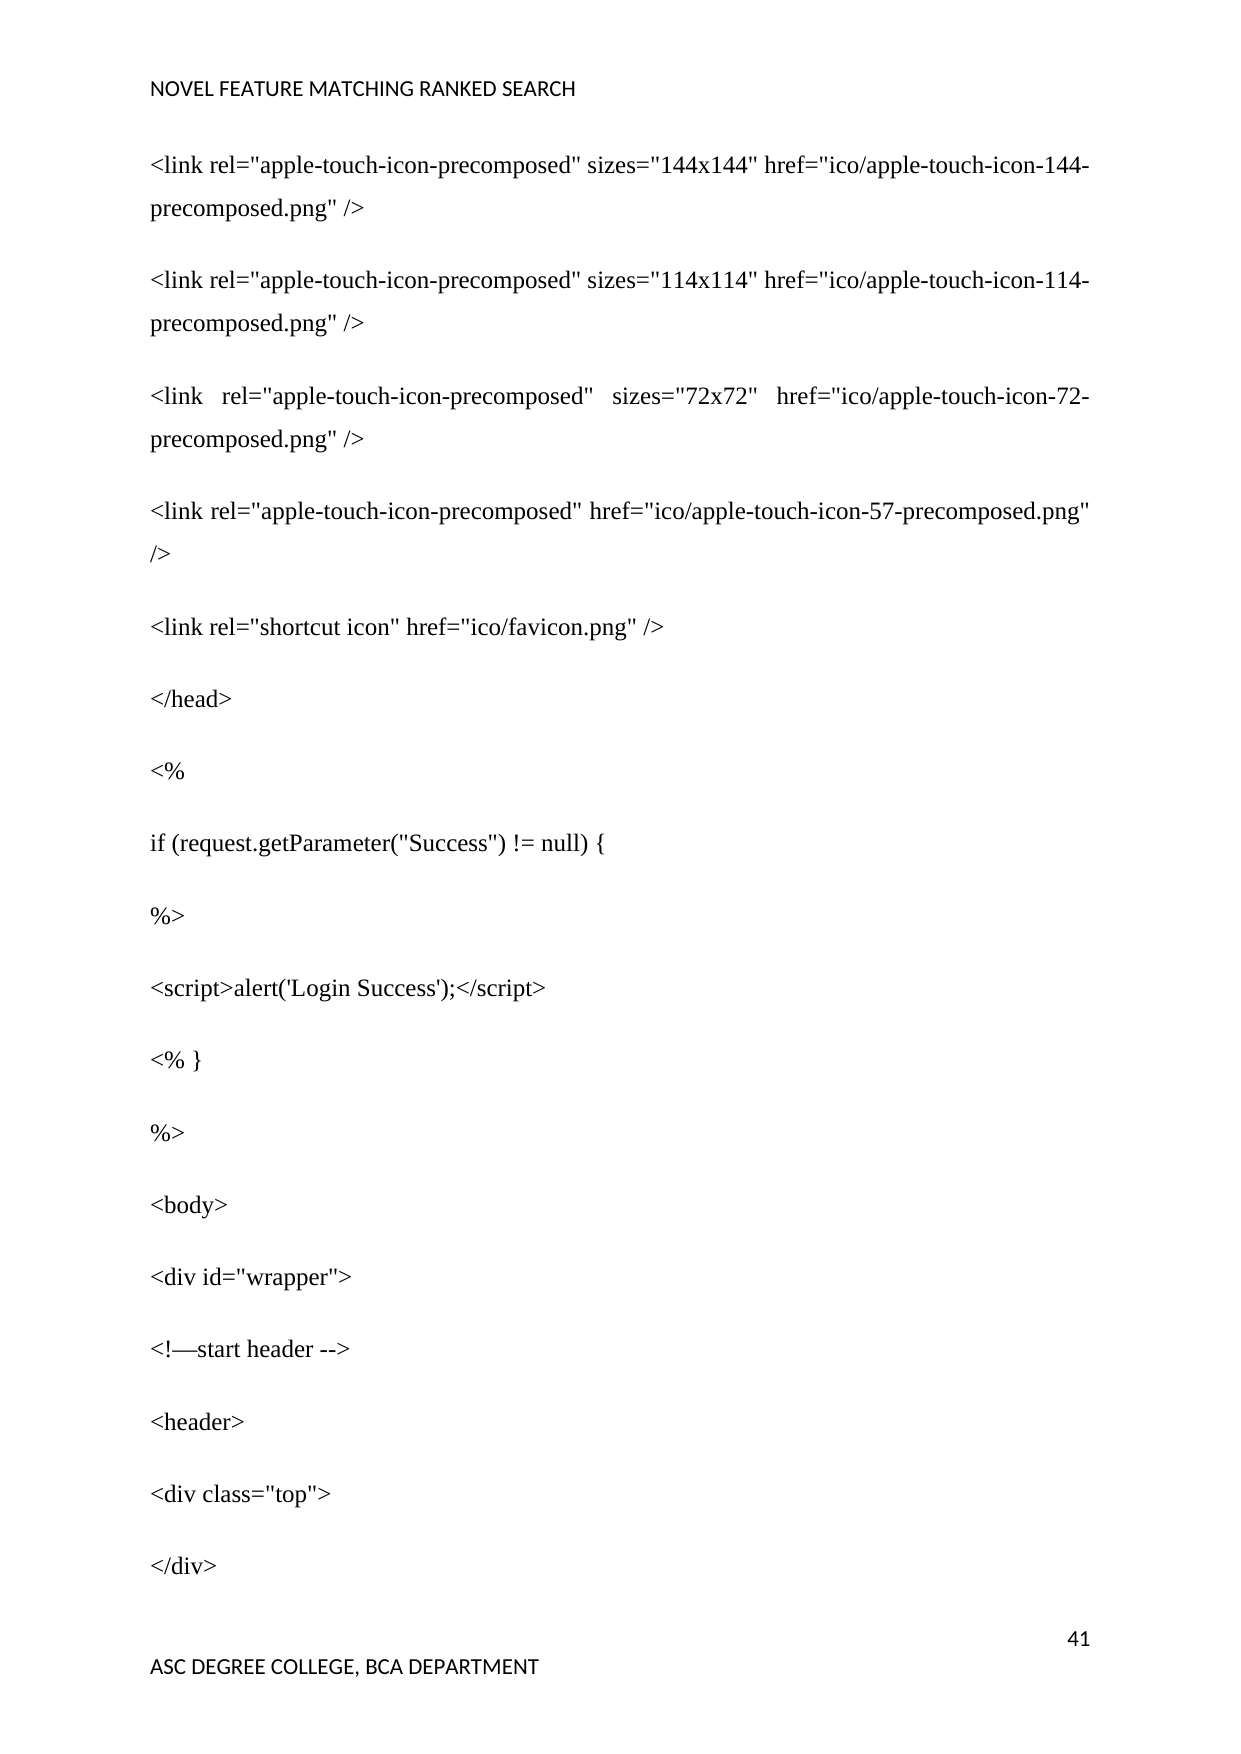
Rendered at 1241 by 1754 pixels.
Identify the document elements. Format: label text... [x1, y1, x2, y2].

subtitle <% } [150, 1045, 1090, 1074]
subtitle <body> [150, 1190, 1090, 1219]
subtitle <link rel="apple-touch-icon-precomposed" sizes="144x144" href="ico/apple-touch-icon-144-precomposed.png" /> [150, 150, 1090, 222]
subtitle <link rel="apple-touch-icon-precomposed" sizes="72x72" href="ico/apple-touch-icon-72-precomposed.png" /> [150, 381, 1090, 453]
subtitle <div class="top"> [150, 1479, 1090, 1508]
subtitle </head> [150, 684, 1090, 713]
subtitle if (request.getParameter("Success") != null) { [150, 828, 1090, 857]
subtitle <script>alert('Login Success');</script> [150, 973, 1090, 1002]
subtitle <link rel="apple-touch-icon-precomposed" href="ico/apple-touch-icon-57-precomposed.png" /> [150, 496, 1090, 568]
subtitle <% [150, 756, 1090, 785]
subtitle <link rel="apple-touch-icon-precomposed" sizes="114x114" href="ico/apple-touch-icon-114-precomposed.png" /> [150, 265, 1090, 337]
subtitle <link rel="shortcut icon" href="ico/favicon.png" /> [150, 612, 1090, 640]
subtitle %> [150, 901, 1090, 929]
subtitle <!—start header --> [150, 1334, 1090, 1363]
subtitle <div id="wrapper"> [150, 1262, 1090, 1291]
subtitle <header> [150, 1407, 1090, 1436]
subtitle </div> [150, 1551, 1090, 1580]
subtitle %> [150, 1118, 1090, 1146]
